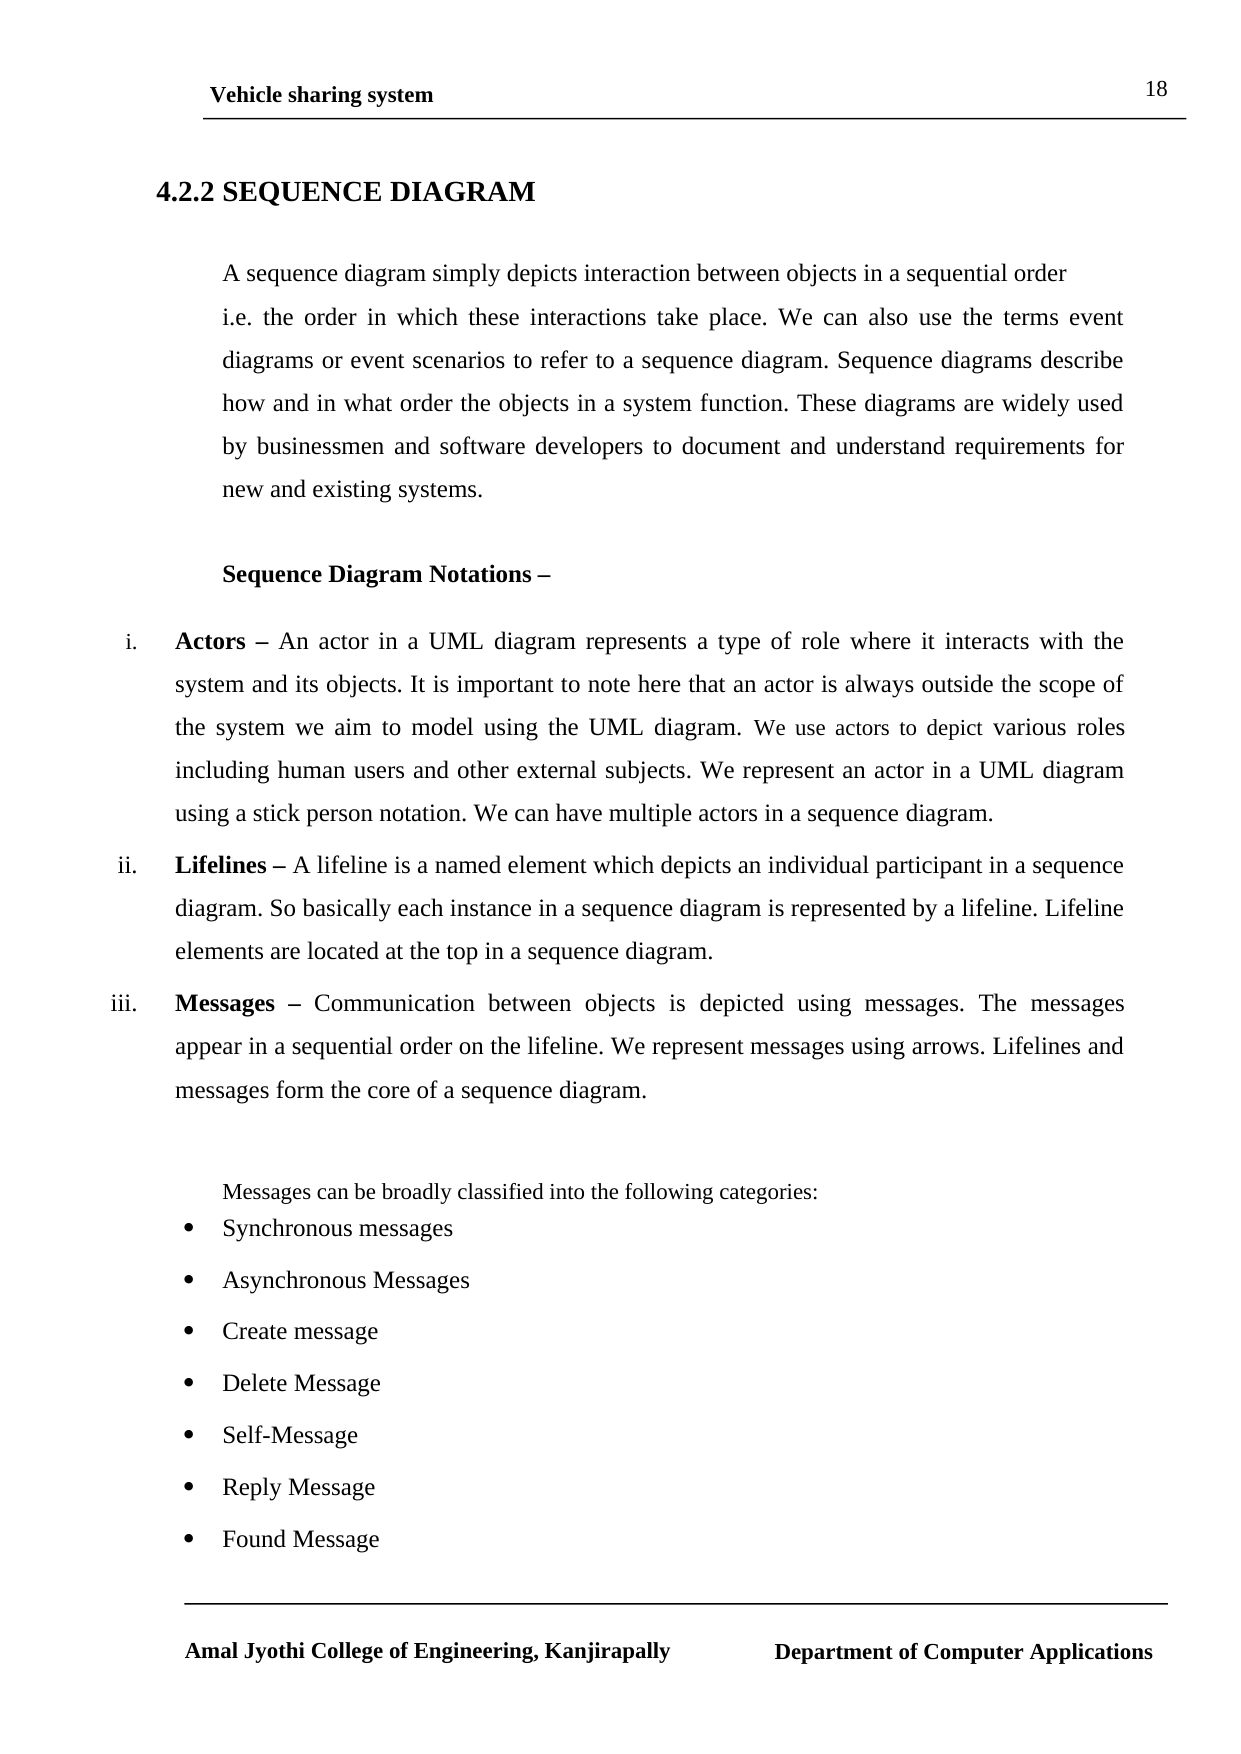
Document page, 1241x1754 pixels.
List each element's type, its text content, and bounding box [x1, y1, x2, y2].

text A sequence diagram simply depicts interaction between objects in a sequential order [222, 258, 1125, 287]
list Create message [184, 1316, 1125, 1345]
list Synchronous messages [184, 1213, 1125, 1242]
list Found Message [184, 1524, 1125, 1553]
list Self-Message [184, 1420, 1125, 1449]
subtitle Sequence Diagram Notations – [222, 559, 1125, 588]
list Lifelines – A lifeline is a named element which depicts an individual participant in a sequence diagram. So basically each instance in a sequence diagram is represented by a lifeline. Lifeline elements are located at the top in a sequence diagram. [137, 850, 1125, 965]
list Reply Message [184, 1472, 1125, 1501]
subtitle SEQUENCE DIAGRAM [156, 174, 1125, 207]
text Messages can be broadly classified into the following categories: [222, 1178, 1125, 1205]
list Delete Message [184, 1368, 1125, 1397]
list Actors – An actor in a UML diagram represents a type of role where it interacts with the system and its objects. It is important to note here that an actor is always outside the scope of the system we aim to model using the UML diagram. We use actors to depict various roles including human users and other external subjects. We represent an actor in a UML diagram using a stick person notation. We can have multiple actors in a sequence diagram. [137, 626, 1125, 827]
list Messages – Communication between objects is depicted using messages. The messages appear in a sequential order on the lifeline. We represent messages using arrows. Lifelines and messages form the core of a sequence diagram. [137, 988, 1125, 1103]
list Asynchronous Messages [184, 1265, 1125, 1293]
text i.e. the order in which these interactions take place. We can also use the terms event diagrams or event scenarios to refer to a sequence diagram. Sequence diagrams describe how and in what order the objects in a system function. These diagrams are widely used by businessmen and software developers to document and understand requirements for new and existing systems. [222, 302, 1125, 503]
